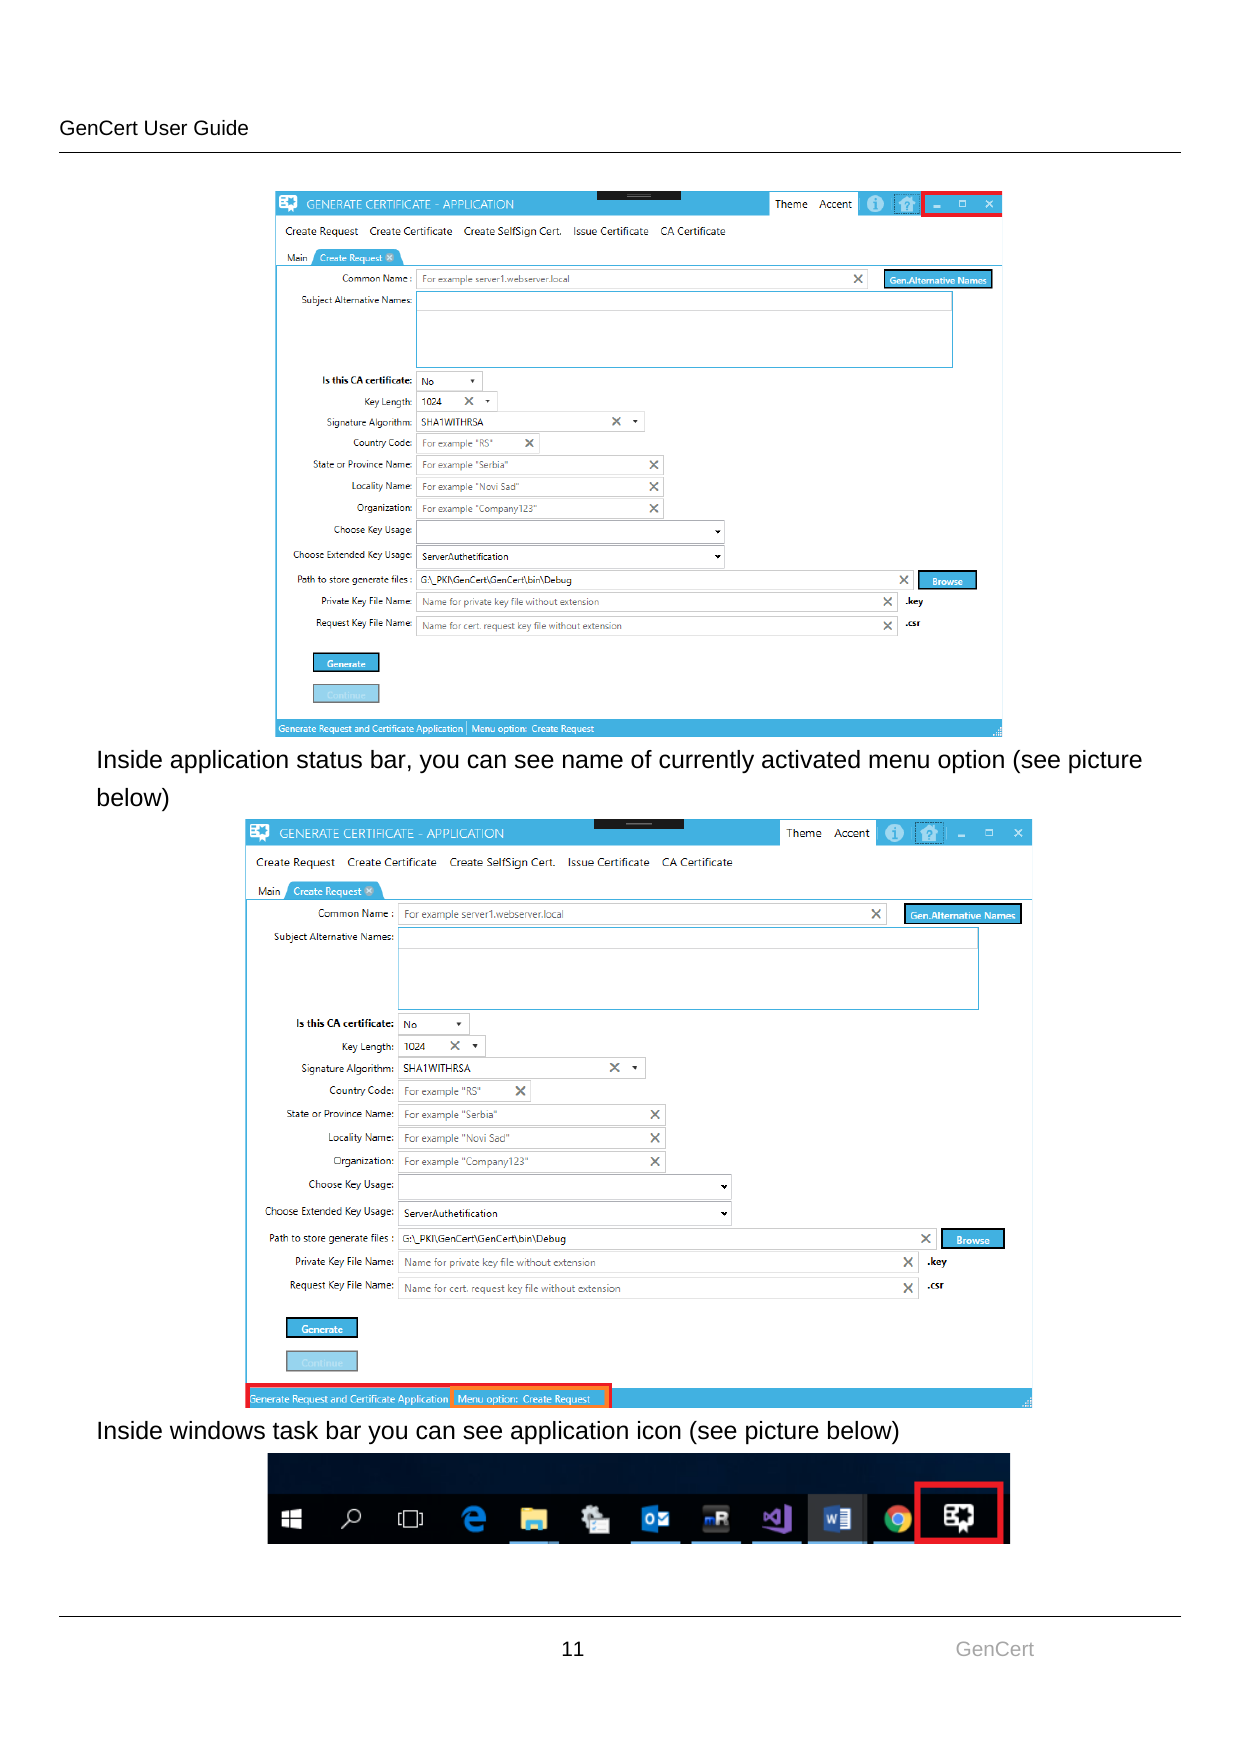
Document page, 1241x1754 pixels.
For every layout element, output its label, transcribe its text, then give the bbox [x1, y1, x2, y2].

list Inside application status bar, you can see name of currently activated menu option (see picture below) [96, 745, 1181, 811]
list Inside windows task bar you can see application icon (see picture below) [96, 1416, 1181, 1444]
picture [275, 191, 1003, 737]
picture [245, 819, 1033, 1408]
picture [267, 1453, 1010, 1544]
